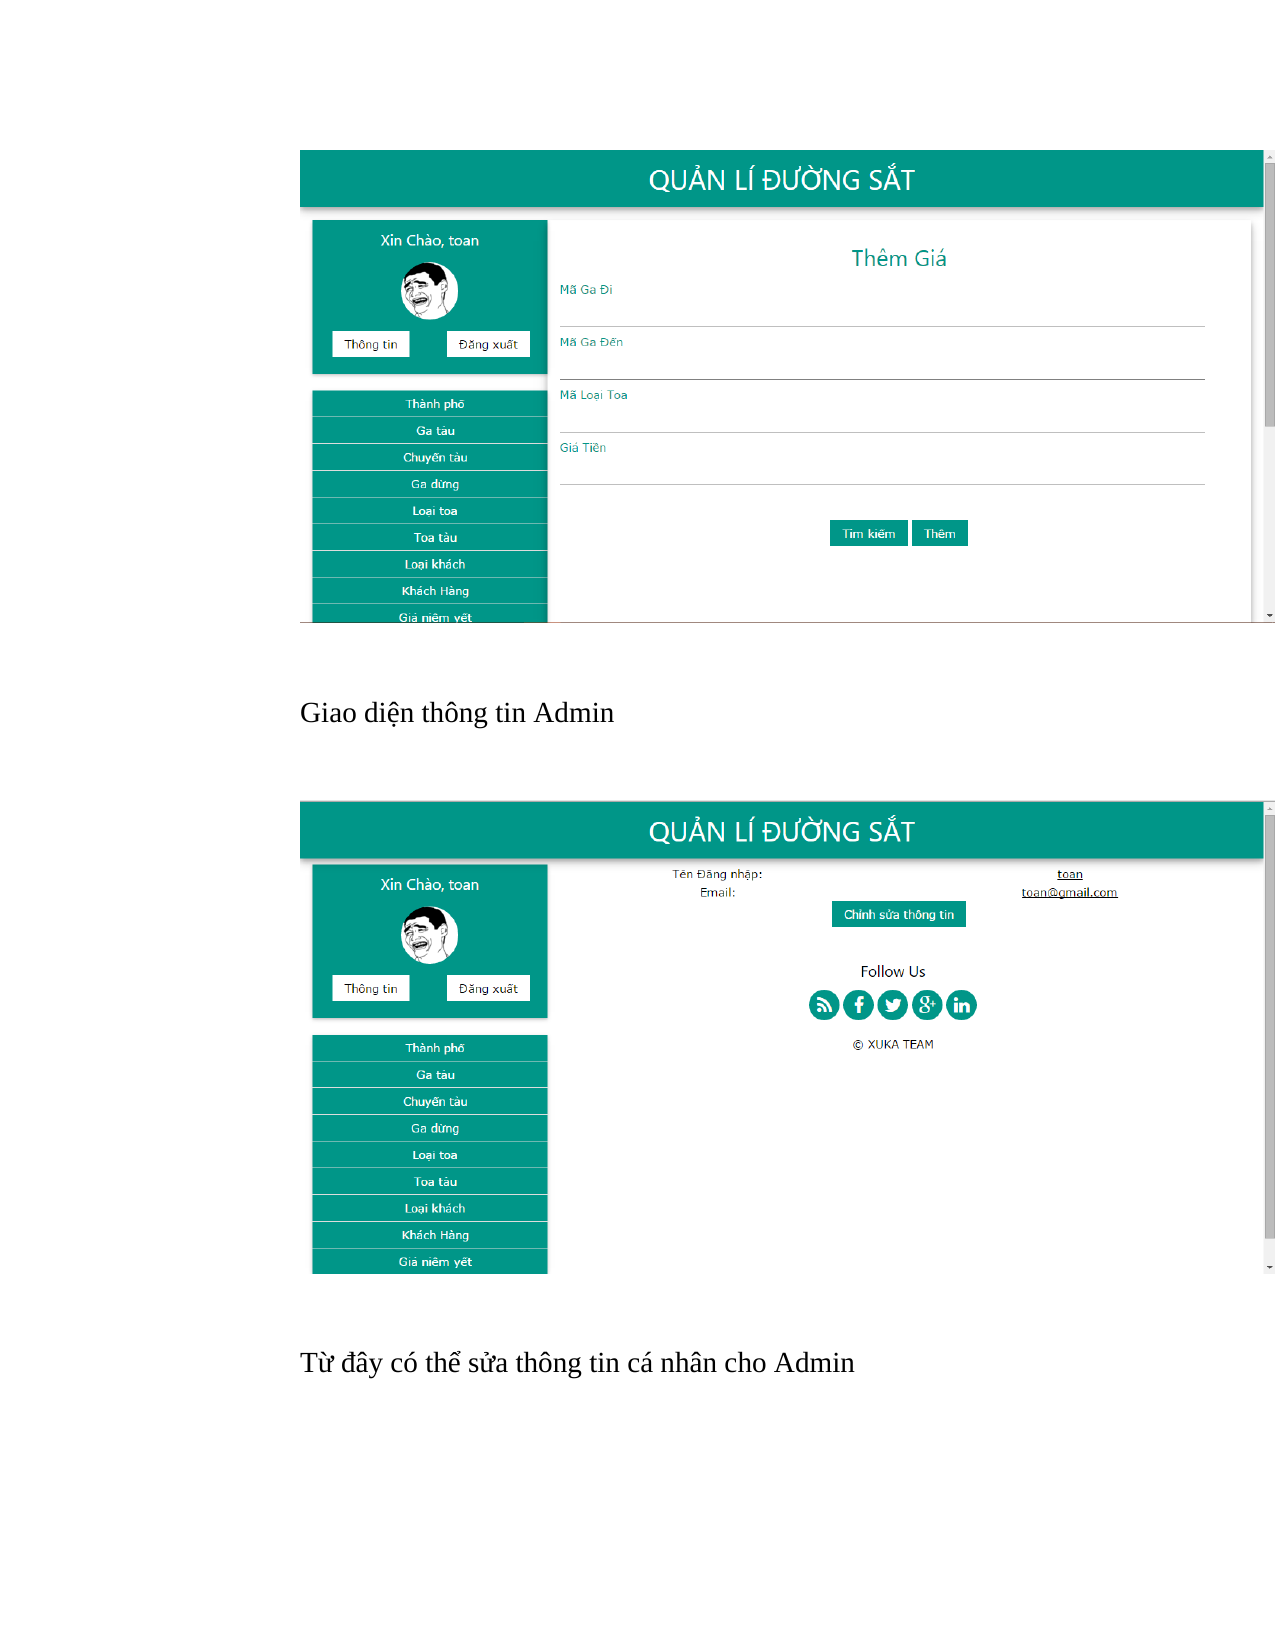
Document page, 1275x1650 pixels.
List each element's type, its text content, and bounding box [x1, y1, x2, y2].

text Từ đây có thể sửa thông tin cá nhân cho Admin [300, 1345, 1125, 1378]
text Giao diện thông tin Admin [300, 695, 1125, 728]
picture [300, 800, 1275, 1274]
picture [300, 150, 1275, 623]
